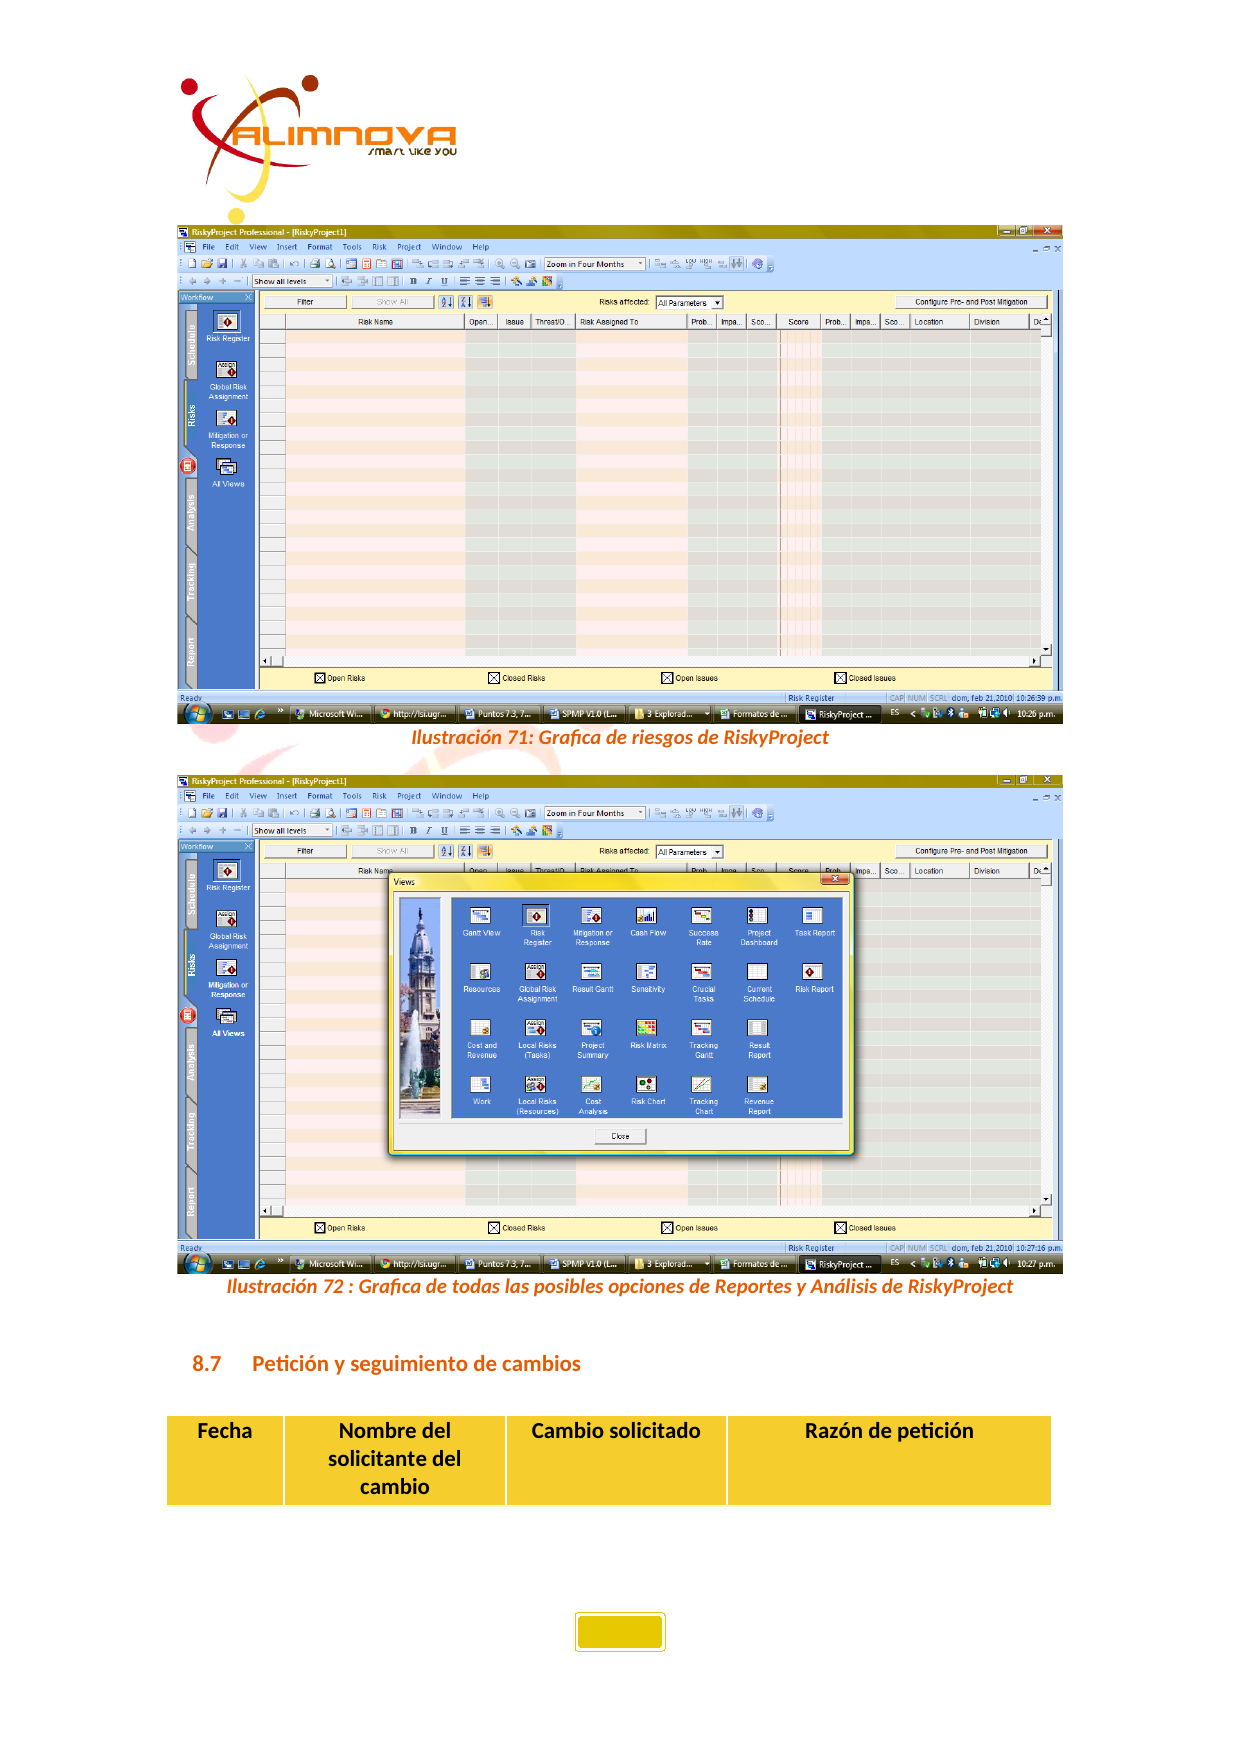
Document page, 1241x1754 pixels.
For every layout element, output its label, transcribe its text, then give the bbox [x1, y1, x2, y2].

picture [177, 73, 1063, 724]
table_header Cambio solicitado [507, 1416, 726, 1505]
picture [177, 775, 1063, 1274]
table_header Razón de petición [728, 1416, 1051, 1505]
table_header Fecha [167, 1416, 283, 1505]
subtitle Petición y seguimiento de cambios [192, 1349, 1063, 1377]
table_header Nombre del solicitante del cambio [285, 1416, 505, 1505]
